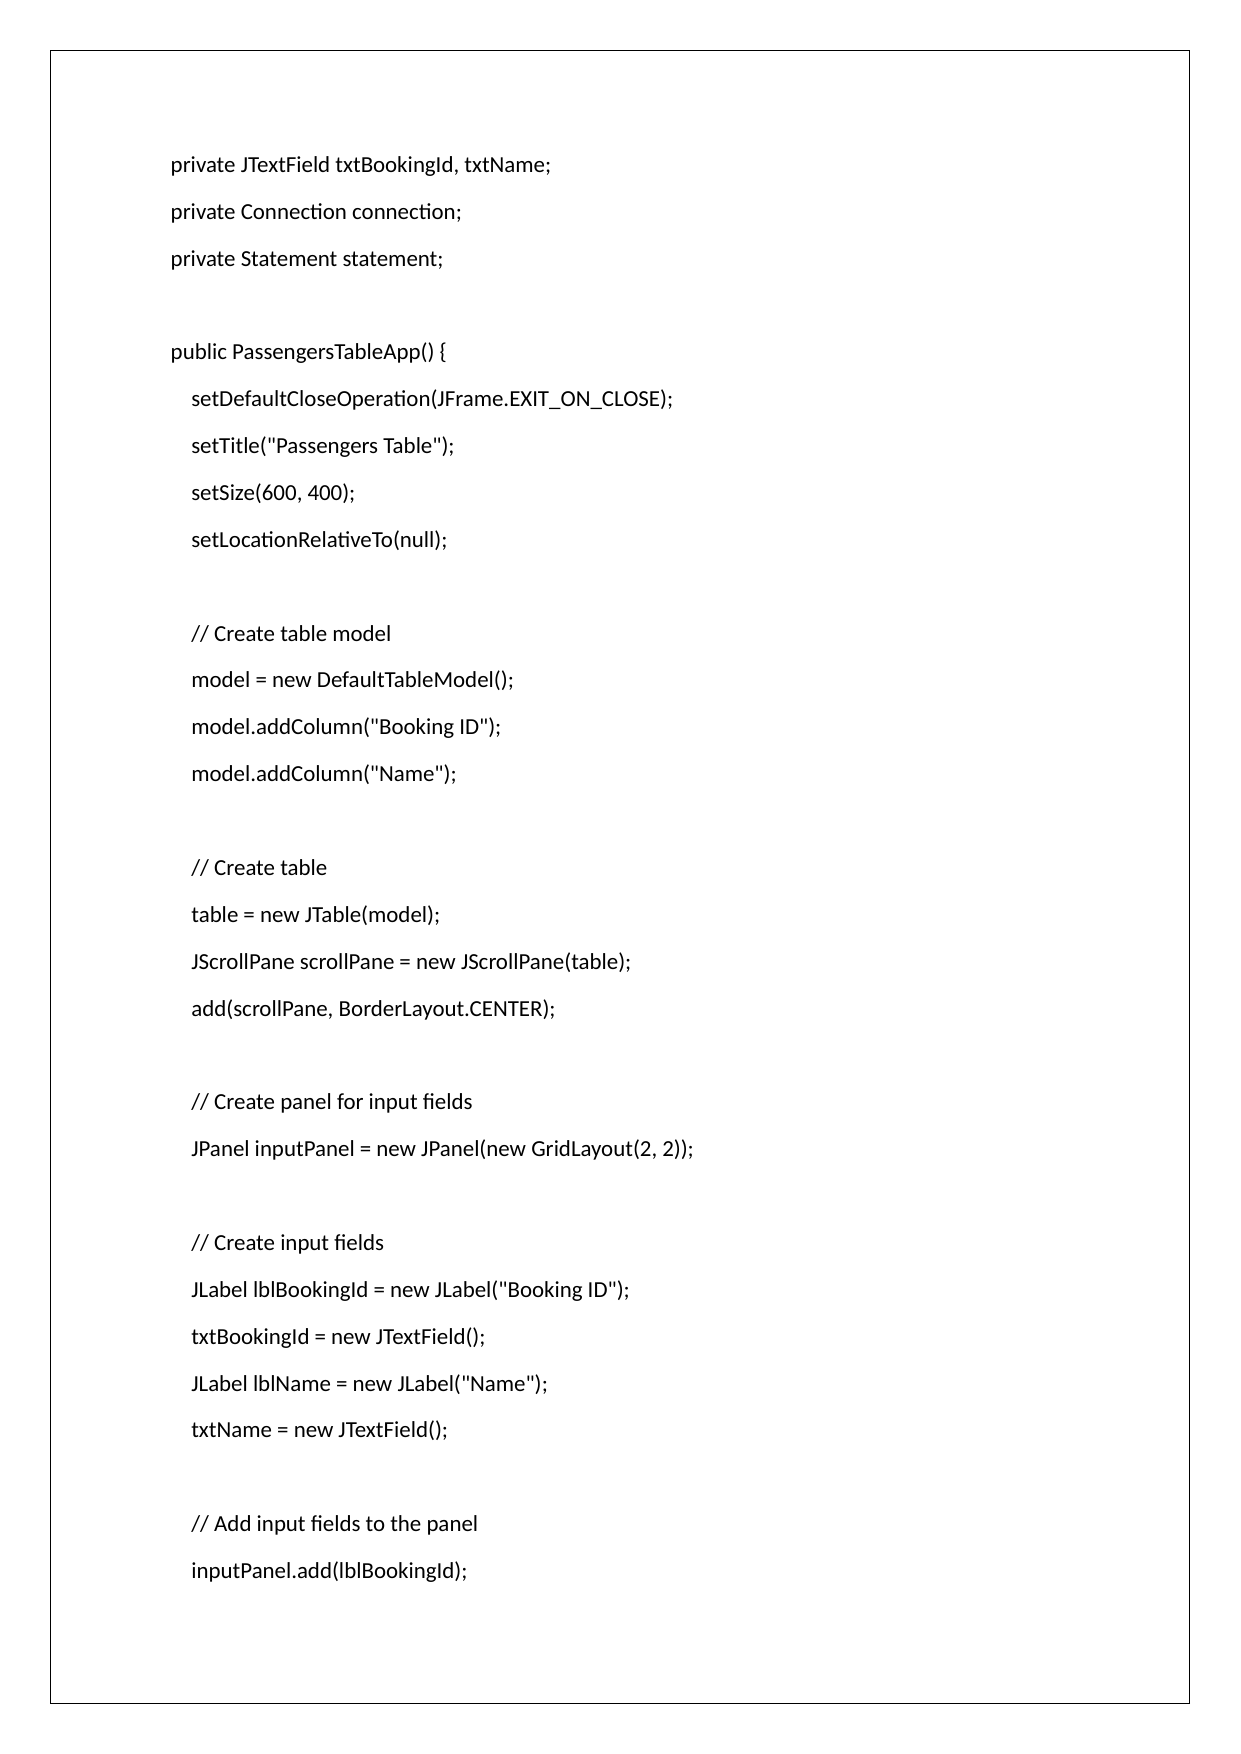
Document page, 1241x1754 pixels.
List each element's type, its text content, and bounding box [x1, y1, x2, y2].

text add(scrollPane, BorderLayout.CENTER); [150, 994, 1090, 1022]
text JLabel lblName = new JLabel("Name"); [150, 1369, 1090, 1397]
text JLabel lblBookingId = new JLabel("Booking ID"); [150, 1275, 1090, 1303]
text JPanel inputPanel = new JPanel(new GridLayout(2, 2)); [150, 1134, 1090, 1162]
text JScrollPane scrollPane = new JScrollPane(table); [150, 947, 1090, 975]
text private JTextField txtBookingId, txtName; [150, 150, 1090, 178]
text // Create panel for input fields [150, 1087, 1090, 1116]
text txtName = new JTextField(); [150, 1416, 1090, 1444]
text private Connection connection; [150, 197, 1090, 225]
text table = new JTable(model); [150, 900, 1090, 928]
text // Add input fields to the panel [150, 1509, 1090, 1537]
text model = new DefaultTableModel(); [150, 666, 1090, 694]
text model.addColumn("Name"); [150, 759, 1090, 787]
text setDefaultCloseOperation(JFrame.EXIT_ON_CLOSE); [150, 384, 1090, 412]
text public PassengersTableApp() { [150, 337, 1090, 366]
text setTitle("Passengers Table"); [150, 431, 1090, 459]
text // Create table [150, 853, 1090, 881]
text private Statement statement; [150, 244, 1090, 272]
text // Create input fields [150, 1228, 1090, 1256]
text inputPanel.add(lblBookingId); [150, 1556, 1090, 1584]
text setSize(600, 400); [150, 478, 1090, 506]
text model.addColumn("Booking ID"); [150, 712, 1090, 741]
text // Create table model [150, 619, 1090, 647]
text txtBookingId = new JTextField(); [150, 1322, 1090, 1350]
text setLocationRelativeTo(null); [150, 525, 1090, 553]
